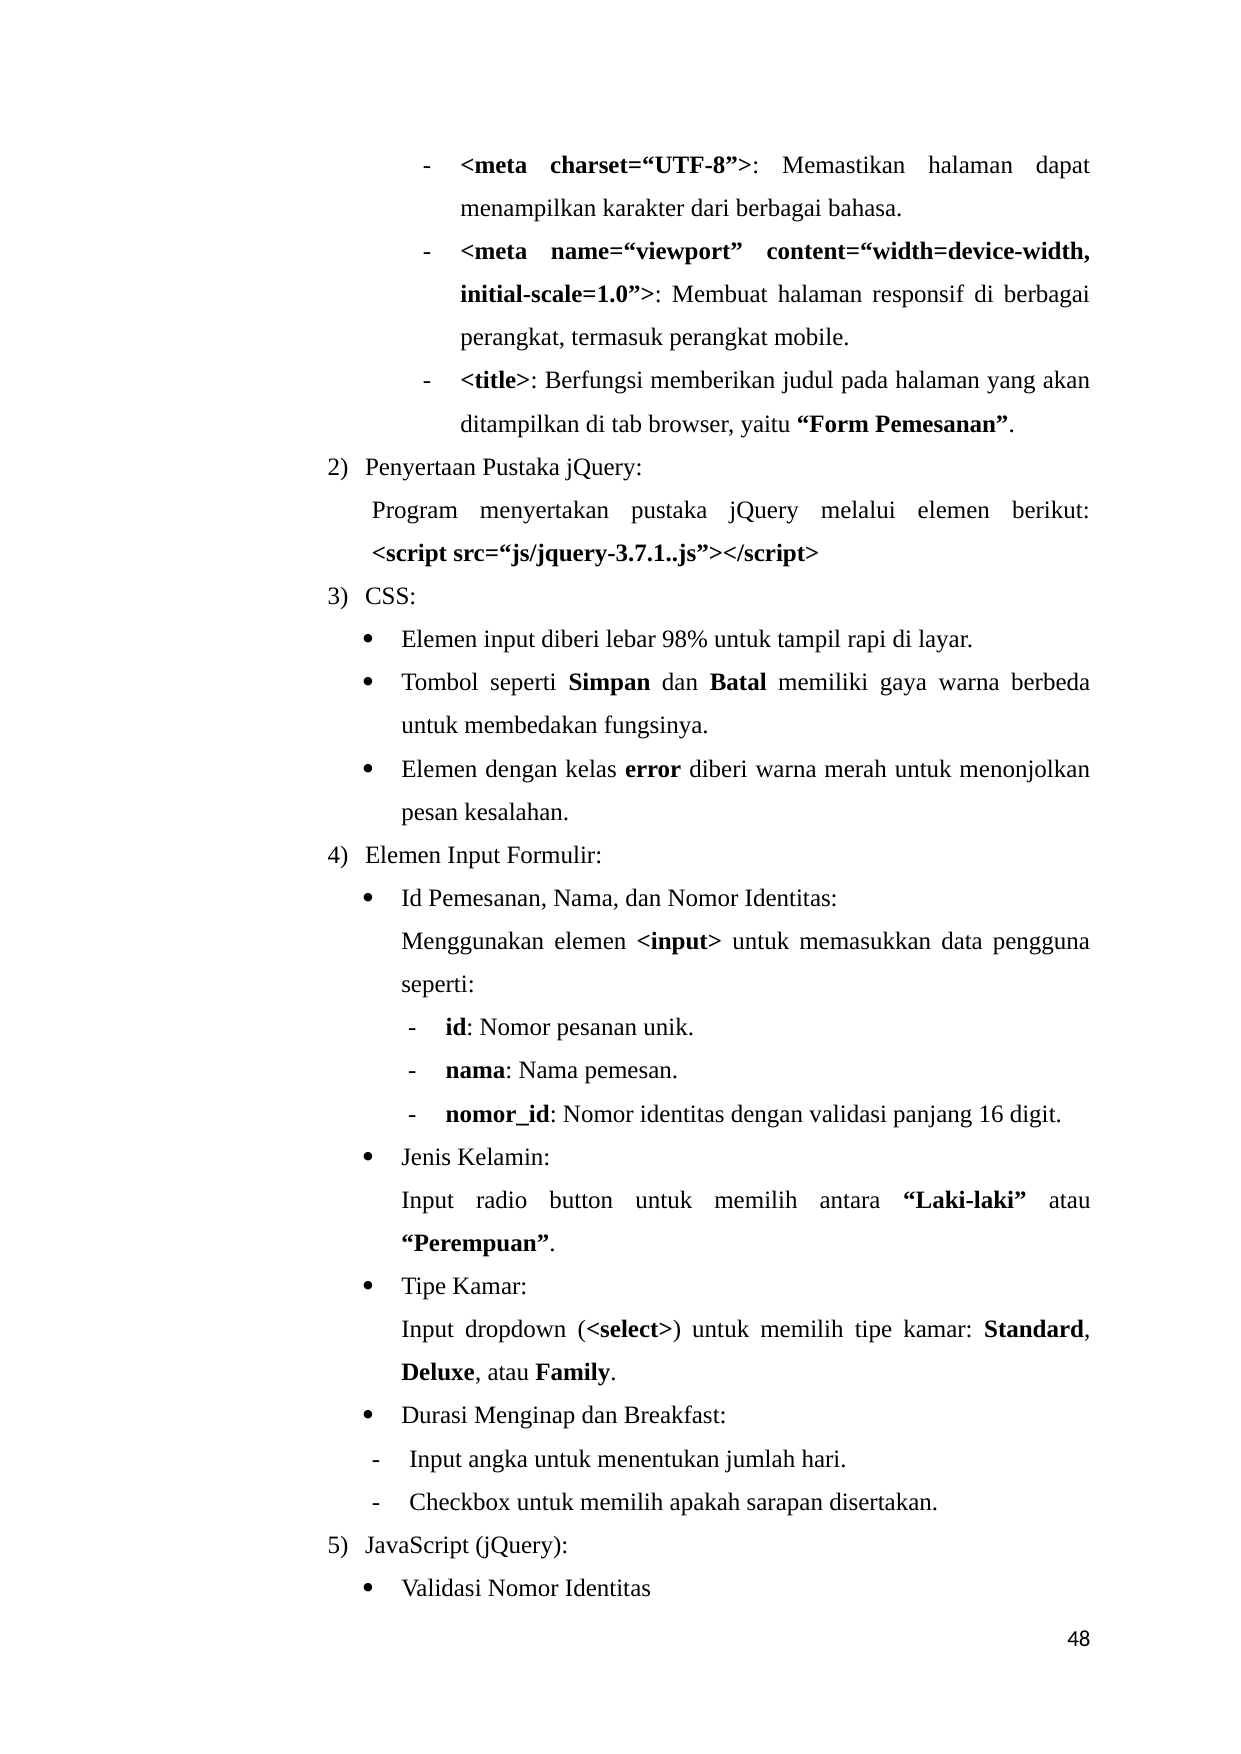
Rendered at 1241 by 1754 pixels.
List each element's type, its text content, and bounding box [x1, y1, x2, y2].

list <meta name=“viewport” content=“width=device-width, initial-scale=1.0”>: Membuat halaman responsif di berbagai perangkat, termasuk perangkat mobile. [423, 236, 1090, 351]
list Checkbox untuk memilih apakah sarapan disertakan. [372, 1487, 1090, 1516]
list Menggunakan elemen <input> untuk memasukkan data pengguna seperti: [401, 926, 1090, 998]
list Jenis Kelamin: [363, 1142, 1090, 1171]
list <title>: Berfungsi memberikan judul pada halaman yang akan ditampilkan di tab browser, yaitu “Form Pemesanan”. [423, 366, 1090, 437]
list CSS: [327, 581, 1090, 610]
list Tombol seperti Simpan dan Batal memiliki gaya warna berbeda untuk membedakan fungsinya. [363, 667, 1090, 739]
list Tipe Kamar: [363, 1271, 1090, 1300]
list Penyertaan Pustaka jQuery: [327, 452, 1090, 481]
list Id Pemesanan, Nama, dan Nomor Identitas: [363, 883, 1090, 912]
list Input angka untuk menentukan jumlah hari. [372, 1444, 1090, 1472]
list JavaScript (jQuery): [327, 1530, 1090, 1559]
list Durasi Menginap dan Breakfast: [363, 1401, 1090, 1429]
list nama: Nama pemesan. [408, 1056, 1090, 1084]
list Elemen dengan kelas error diberi warna merah untuk menonjolkan pesan kesalahan. [363, 754, 1090, 826]
list Validasi Nomor Identitas [363, 1573, 1090, 1602]
list Input radio button untuk memilih antara “Laki-laki” atau “Perempuan”. [401, 1185, 1090, 1257]
list id: Nomor pesanan unik. [408, 1012, 1090, 1041]
list Input dropdown (<select>) untuk memilih tipe kamar: Standard, Deluxe, atau Family. [401, 1314, 1090, 1386]
list Program menyertakan pustaka jQuery melalui elemen berikut: <script src=“js/jquery-3.7.1..js”></script> [372, 495, 1090, 567]
list Elemen input diberi lebar 98% untuk tampil rapi di layar. [363, 624, 1090, 653]
list nomor_id: Nomor identitas dengan validasi panjang 16 digit. [408, 1099, 1090, 1127]
list <meta charset=“UTF-8”>: Memastikan halaman dapat menampilkan karakter dari berbagai bahasa. [423, 150, 1090, 222]
list Elemen Input Formulir: [327, 840, 1090, 869]
